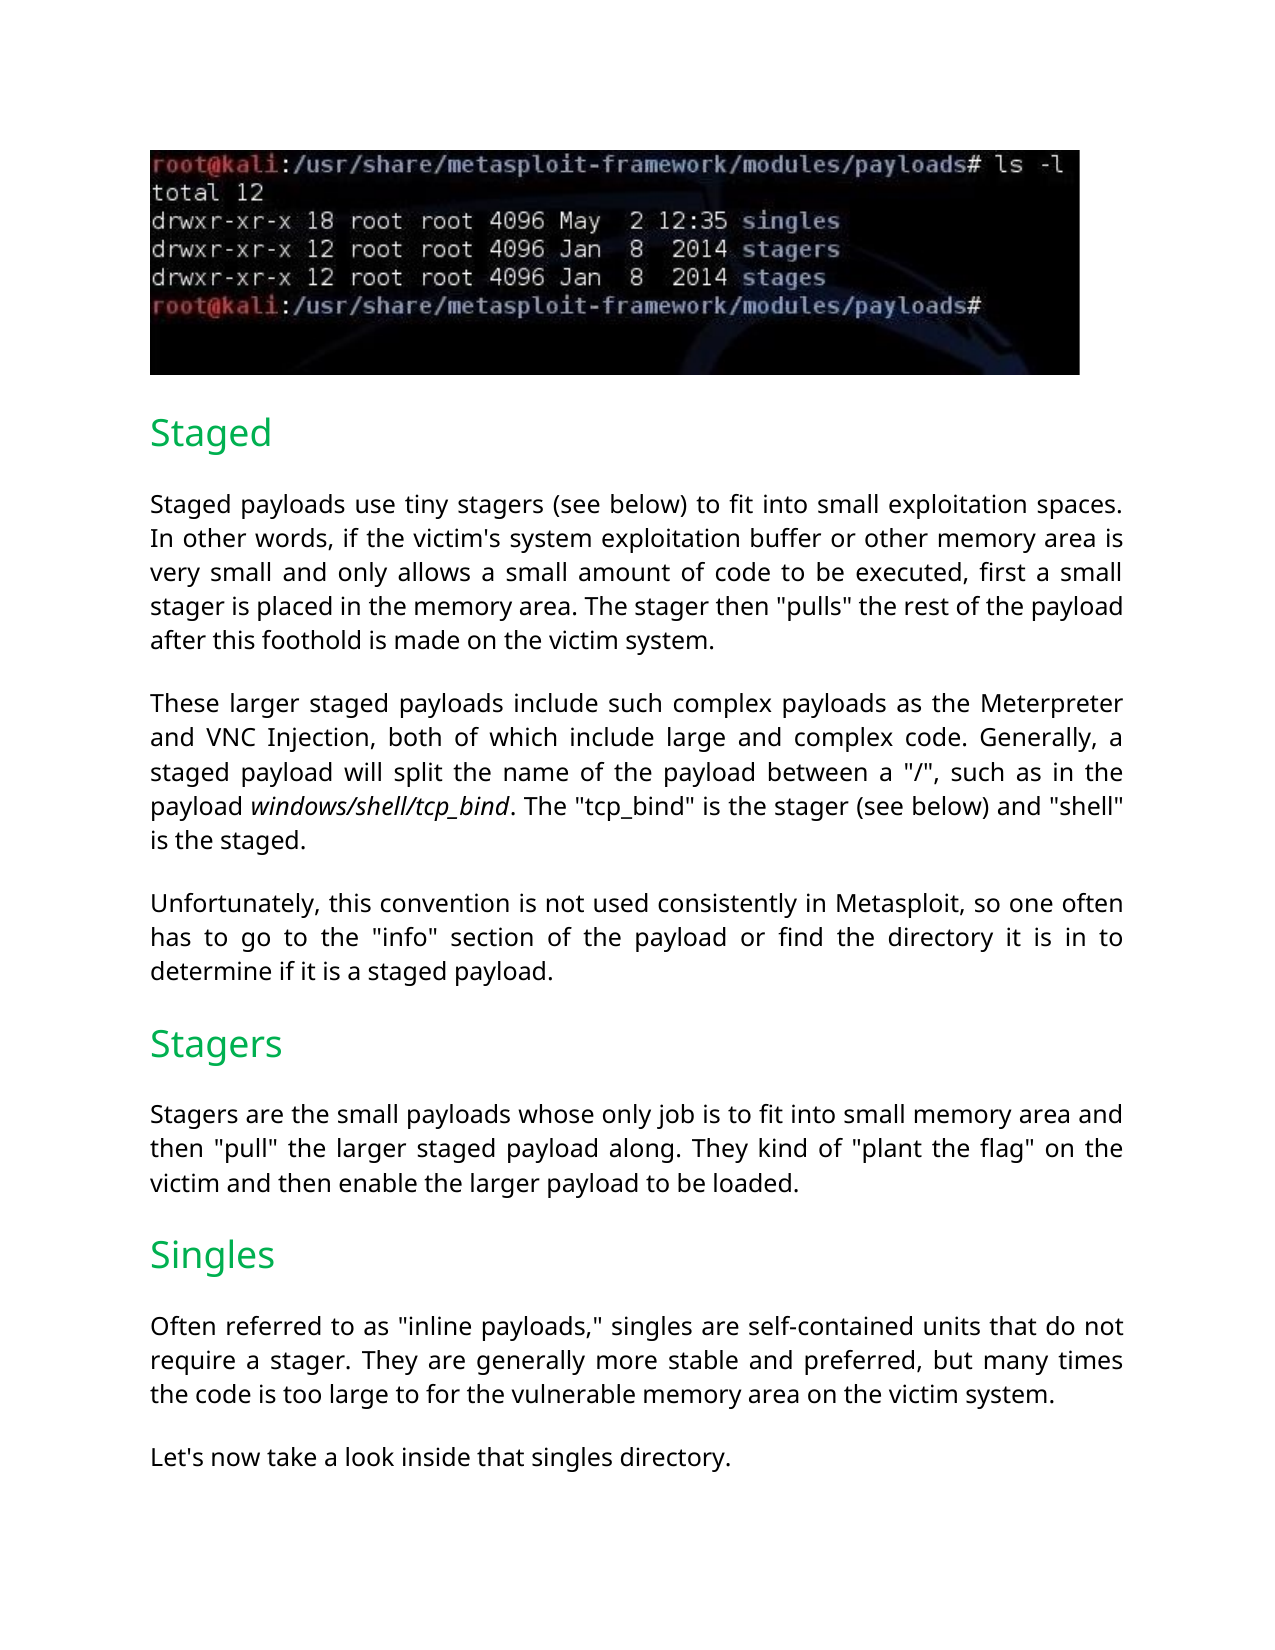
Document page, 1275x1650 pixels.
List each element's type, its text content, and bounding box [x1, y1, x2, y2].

subtitle Singles [150, 1228, 1125, 1279]
picture [150, 150, 1080, 375]
text These larger staged payloads include such complex payloads as the Meterpreter and VNC Injection, both of which include large and complex code. Generally, a staged payload will split the name of the payload between a "/", such as in the payload windows/shell/tcp_bind. The "tcp_bind" is the stager (see below) and "shell" is the staged. [150, 686, 1125, 856]
text Stagers are the small payloads whose only job is to fit into small memory area and then "pull" the larger staged payload along. They kind of "plant the flag" on the victim and then enable the larger payload to be loaded. [150, 1097, 1125, 1199]
text Often referred to as "inline payloads," singles are self-contained units that do not require a stager. They are generally more stable and preferred, but many times the code is too large to for the vulnerable memory area on the victim system. [150, 1309, 1125, 1411]
subtitle Stagers [150, 1017, 1125, 1068]
text Let's now take a look inside that singles directory. [150, 1440, 1125, 1474]
text Staged payloads use tiny stagers (see below) to fit into small exploitation spaces. In other words, if the victim's system exploitation buffer or other memory area is very small and only allows a small amount of code to be executed, first a small stager is placed in the memory area. The stager then "pulls" the rest of the payload after this foothold is made on the victim system. [150, 487, 1125, 657]
text Unfortunately, this convention is not used consistently in Metasploit, so one often has to go to the "info" section of the payload or find the directory it is in to determine if it is a staged payload. [150, 886, 1125, 988]
subtitle Staged [150, 406, 1125, 457]
